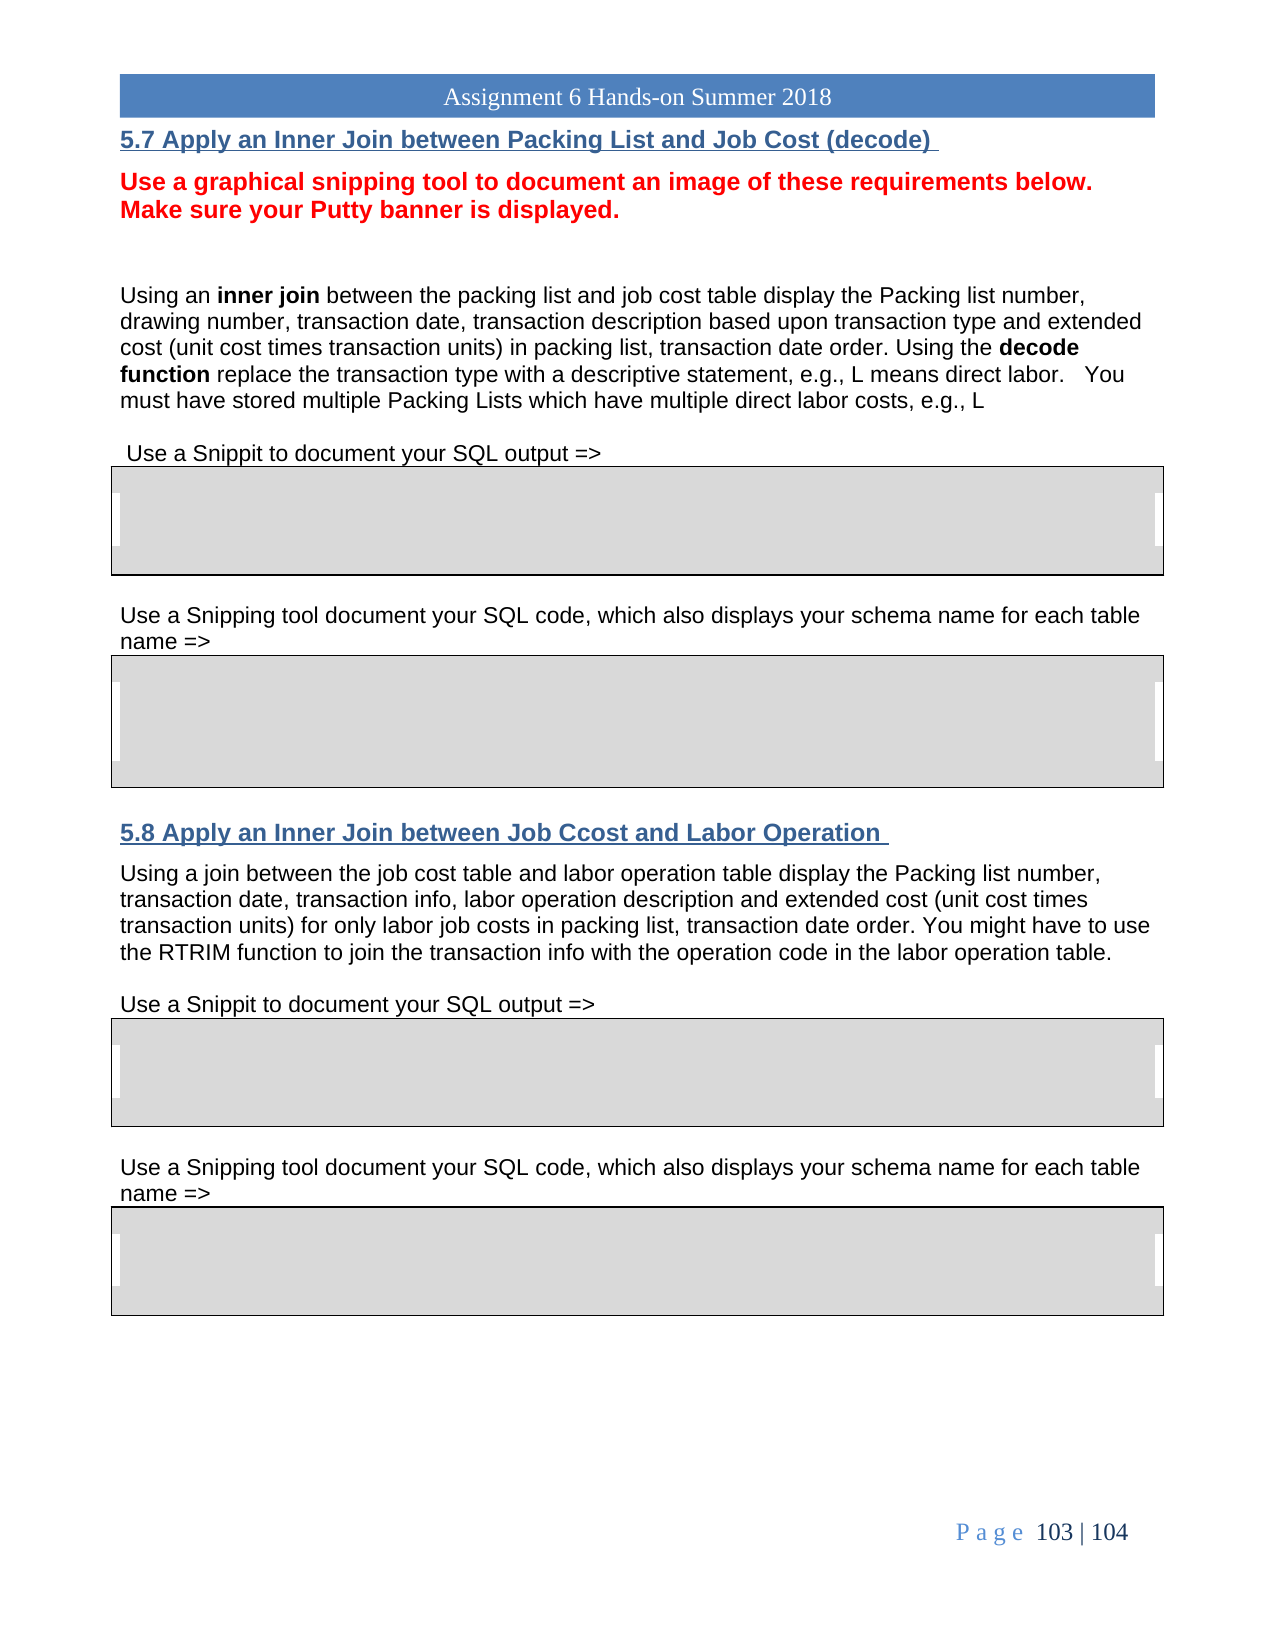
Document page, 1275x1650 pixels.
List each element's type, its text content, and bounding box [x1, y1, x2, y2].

subtitle 5.7 Apply an Inner Join between Packing List and Job Cost (decode) [120, 118, 1155, 154]
text Use a graphical snipping tool to document an image of these requirements below. [120, 167, 1155, 195]
text Make sure your Putty banner is displayed. [120, 195, 1155, 224]
text Use a Snippit to document your SQL output => [120, 991, 1155, 1018]
text Use a Snipping tool document your SQL code, which also displays your schema name for each table name => [120, 602, 1155, 655]
text Use a Snippit to document your SQL output => [120, 440, 1155, 466]
text Using an inner join between the packing list and job cost table display the Packing list number, drawing number, transaction date, transaction description based upon transaction type and extended cost (unit cost times transaction units) in packing list, transaction date order. Using the decode function replace the transaction type with a descriptive statement, e.g., L means direct labor. You must have stored multiple Packing Lists which have multiple direct labor costs, e.g., L [120, 282, 1155, 413]
text Using a join between the job cost table and labor operation table display the Packing list number, transaction date, transaction info, labor operation description and extended cost (unit cost times transaction units) for only labor job costs in packing list, transaction date order. You might have to use the RTRIM function to join the transaction info with the operation code in the labor operation table. [120, 860, 1155, 965]
text Use a Snipping tool document your SQL code, which also displays your schema name for each table name => [120, 1154, 1155, 1206]
subtitle 5.8 Apply an Inner Join between Job Ccost and Labor Operation [120, 818, 1155, 847]
